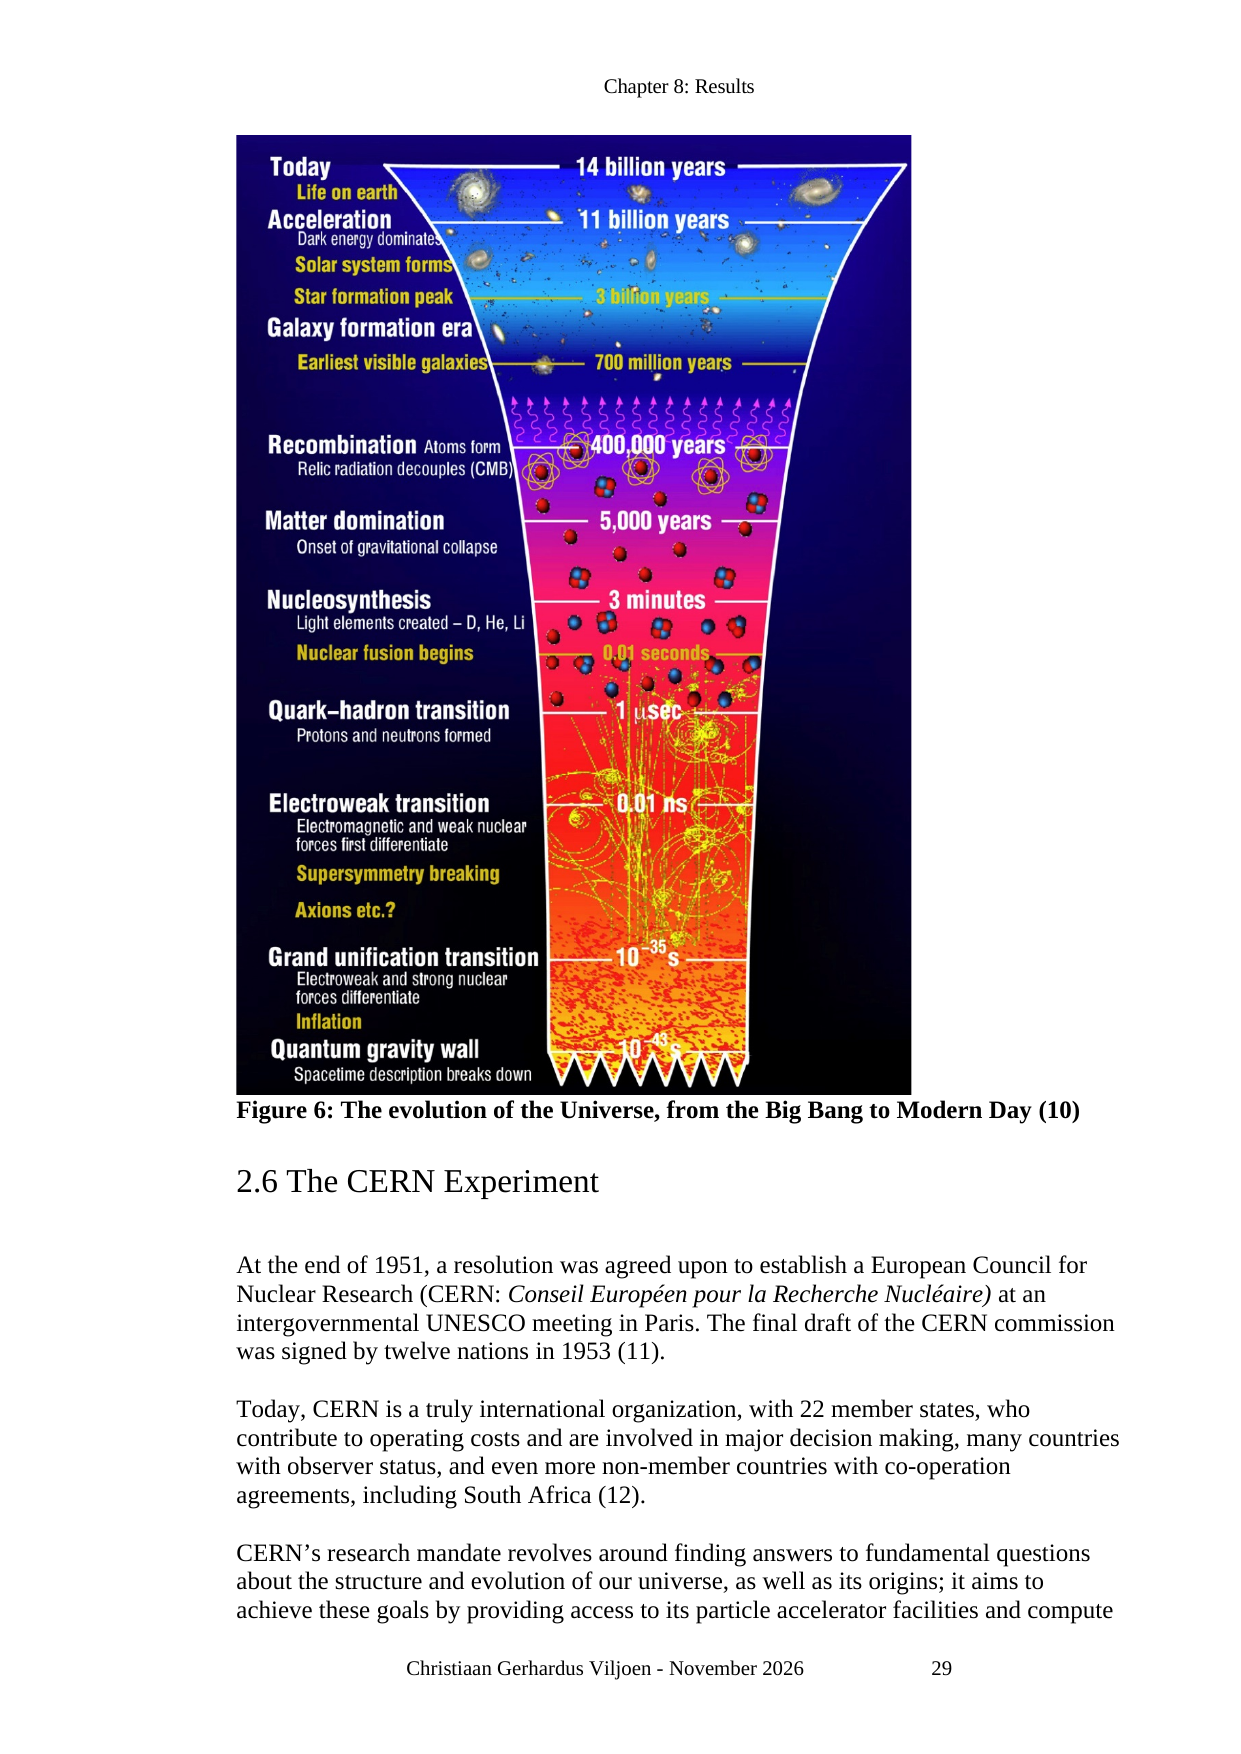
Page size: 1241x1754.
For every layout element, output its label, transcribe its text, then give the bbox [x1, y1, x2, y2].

text At the end of 1951, a resolution was agreed upon to establish a European Council for Nuclear Research (CERN: Conseil Européen pour la Recherche Nucléaire) at an intergovernmental UNESCO meeting in Paris. The final draft of the CERN commission was signed by twelve nations in 1953 . [236, 1250, 1122, 1365]
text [236, 1538, 1122, 1624]
subtitle The CERN Experiment [236, 1161, 1122, 1199]
text Figure 6: The evolution of the Universe, from the Big Bang to Modern Day [236, 1095, 1122, 1123]
picture [236, 135, 912, 1095]
text Today, CERN is a truly international organization, with 22 member states, who contribute to operating costs and are involved in major decision making, many countries with observer status, and even more non-member countries with co-operation agreements, including South Africa . [236, 1394, 1122, 1509]
